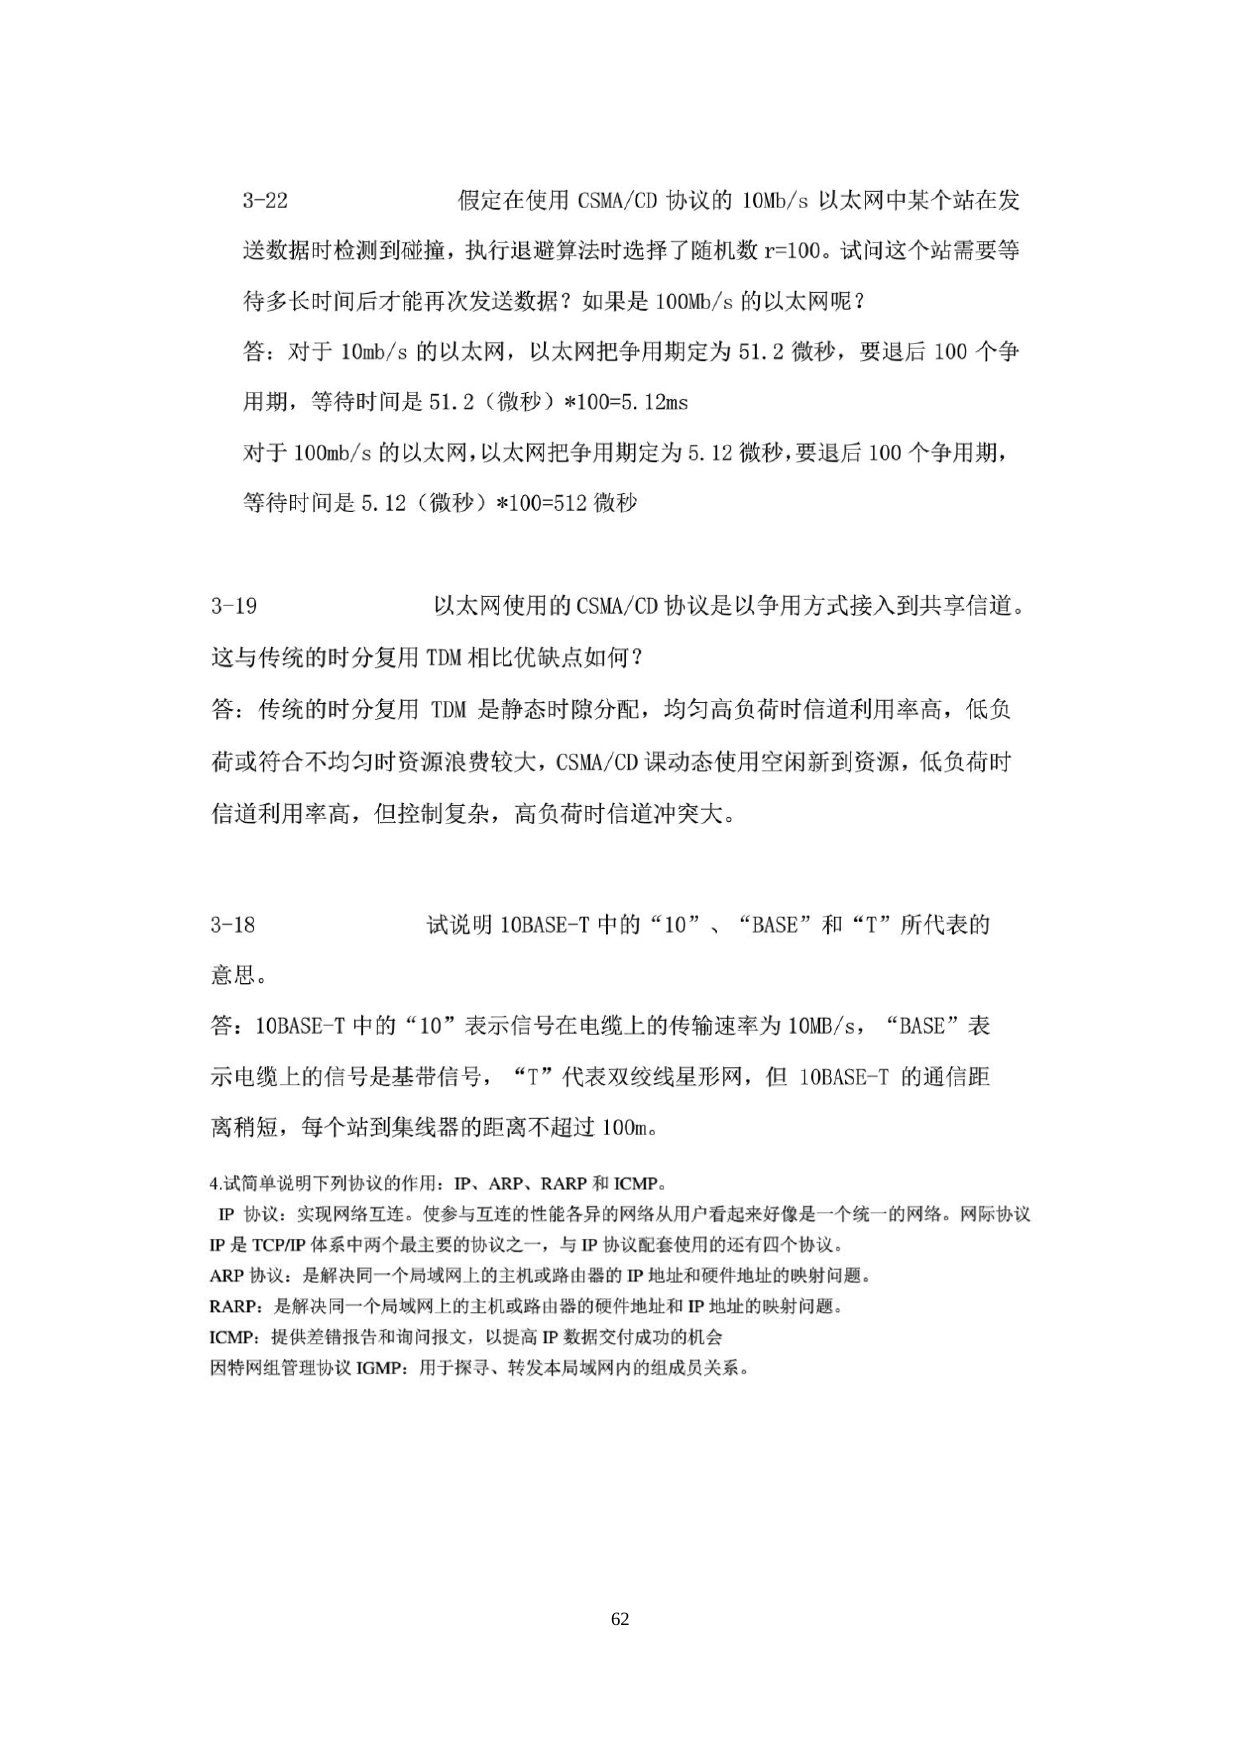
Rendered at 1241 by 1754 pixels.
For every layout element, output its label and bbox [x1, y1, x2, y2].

picture [187, 1169, 1053, 1390]
picture [187, 877, 1053, 1157]
picture [187, 163, 1053, 551]
picture [187, 552, 1053, 872]
